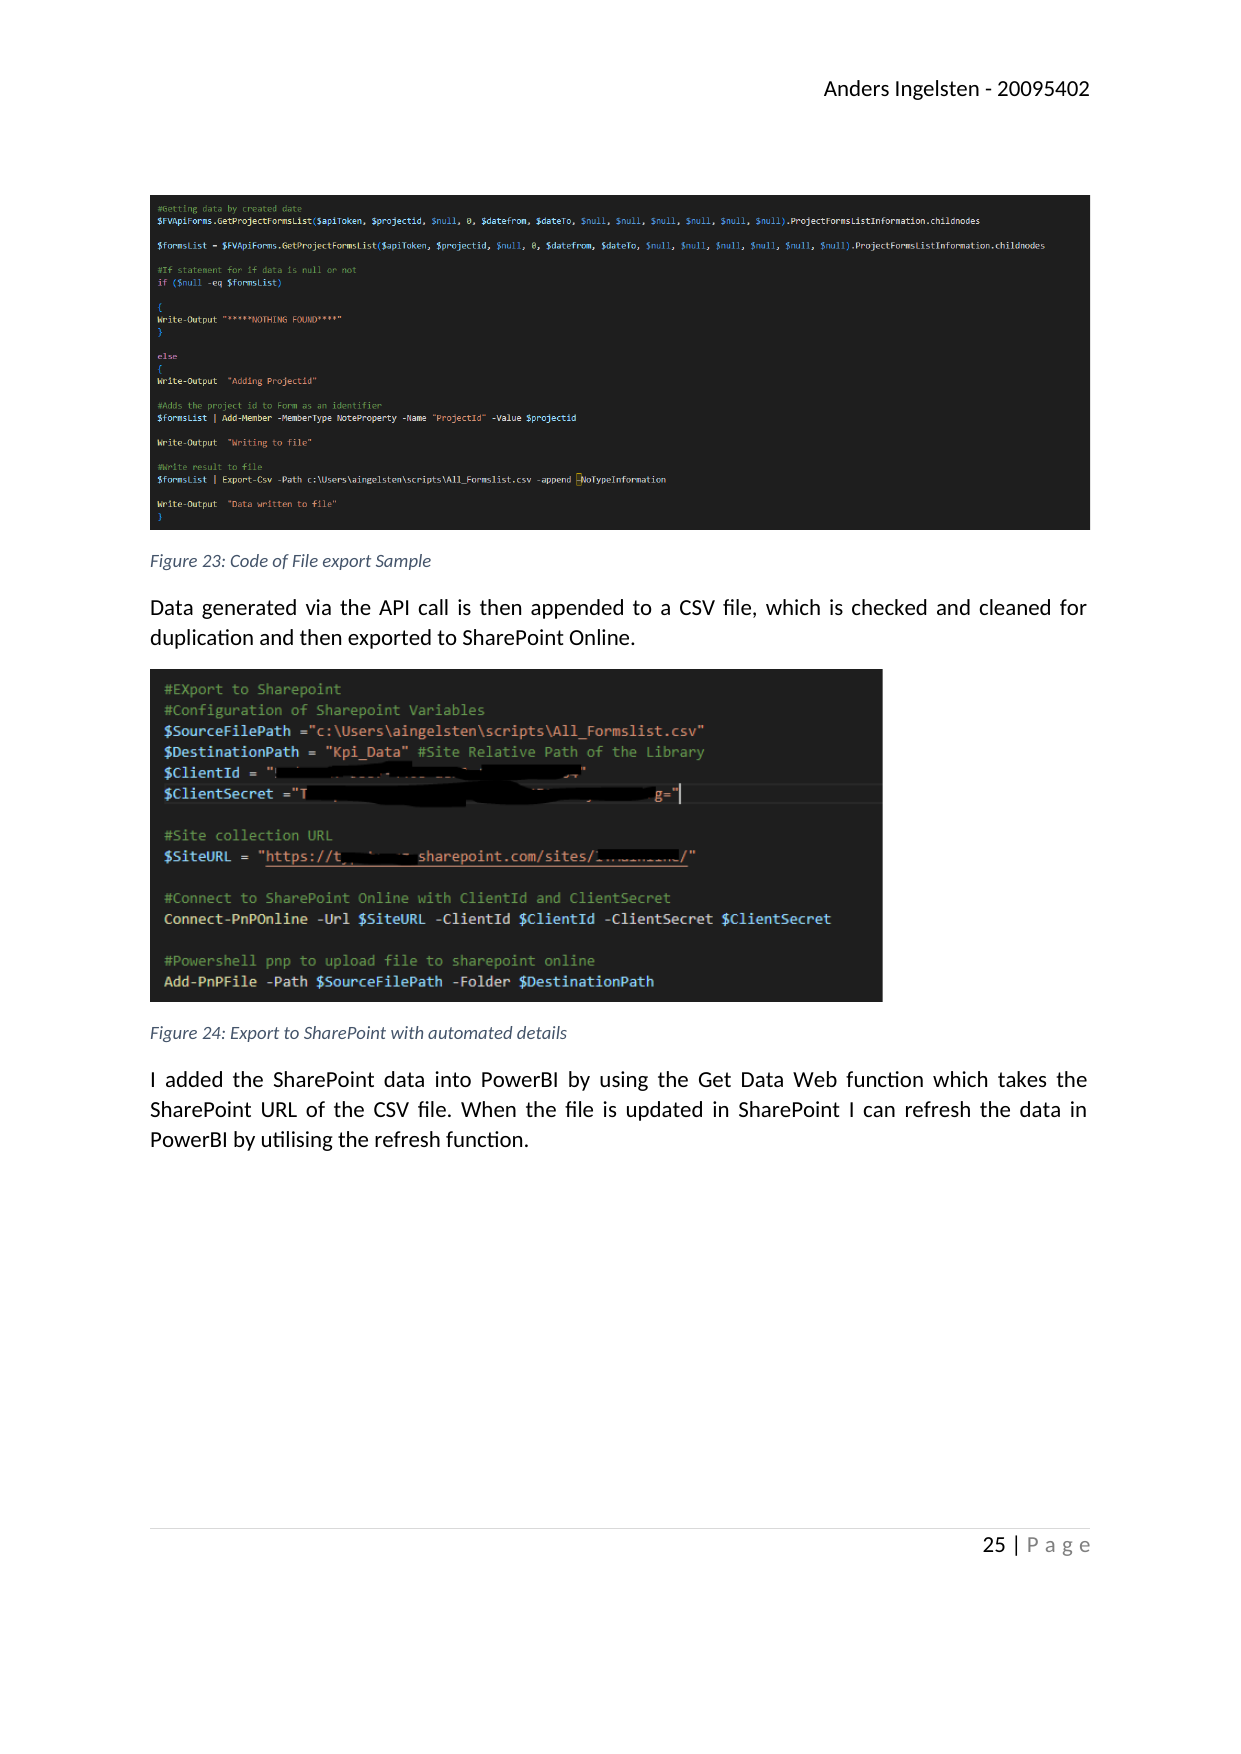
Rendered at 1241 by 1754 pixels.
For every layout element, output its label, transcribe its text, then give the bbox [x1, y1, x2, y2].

picture [150, 669, 883, 1002]
text I added the SharePoint data into PowerBI by using the Get Data Web function which takes the SharePoint URL of the CSV file. When the file is updated in SharePoint I can refresh the data in PowerBI by utilising the refresh function. [150, 1065, 1090, 1153]
text Data generated via the API call is then appended to a CSV file, which is checked and cleaned for duplication and then exported to SharePoint Online. [150, 593, 1090, 651]
picture [150, 195, 1091, 530]
